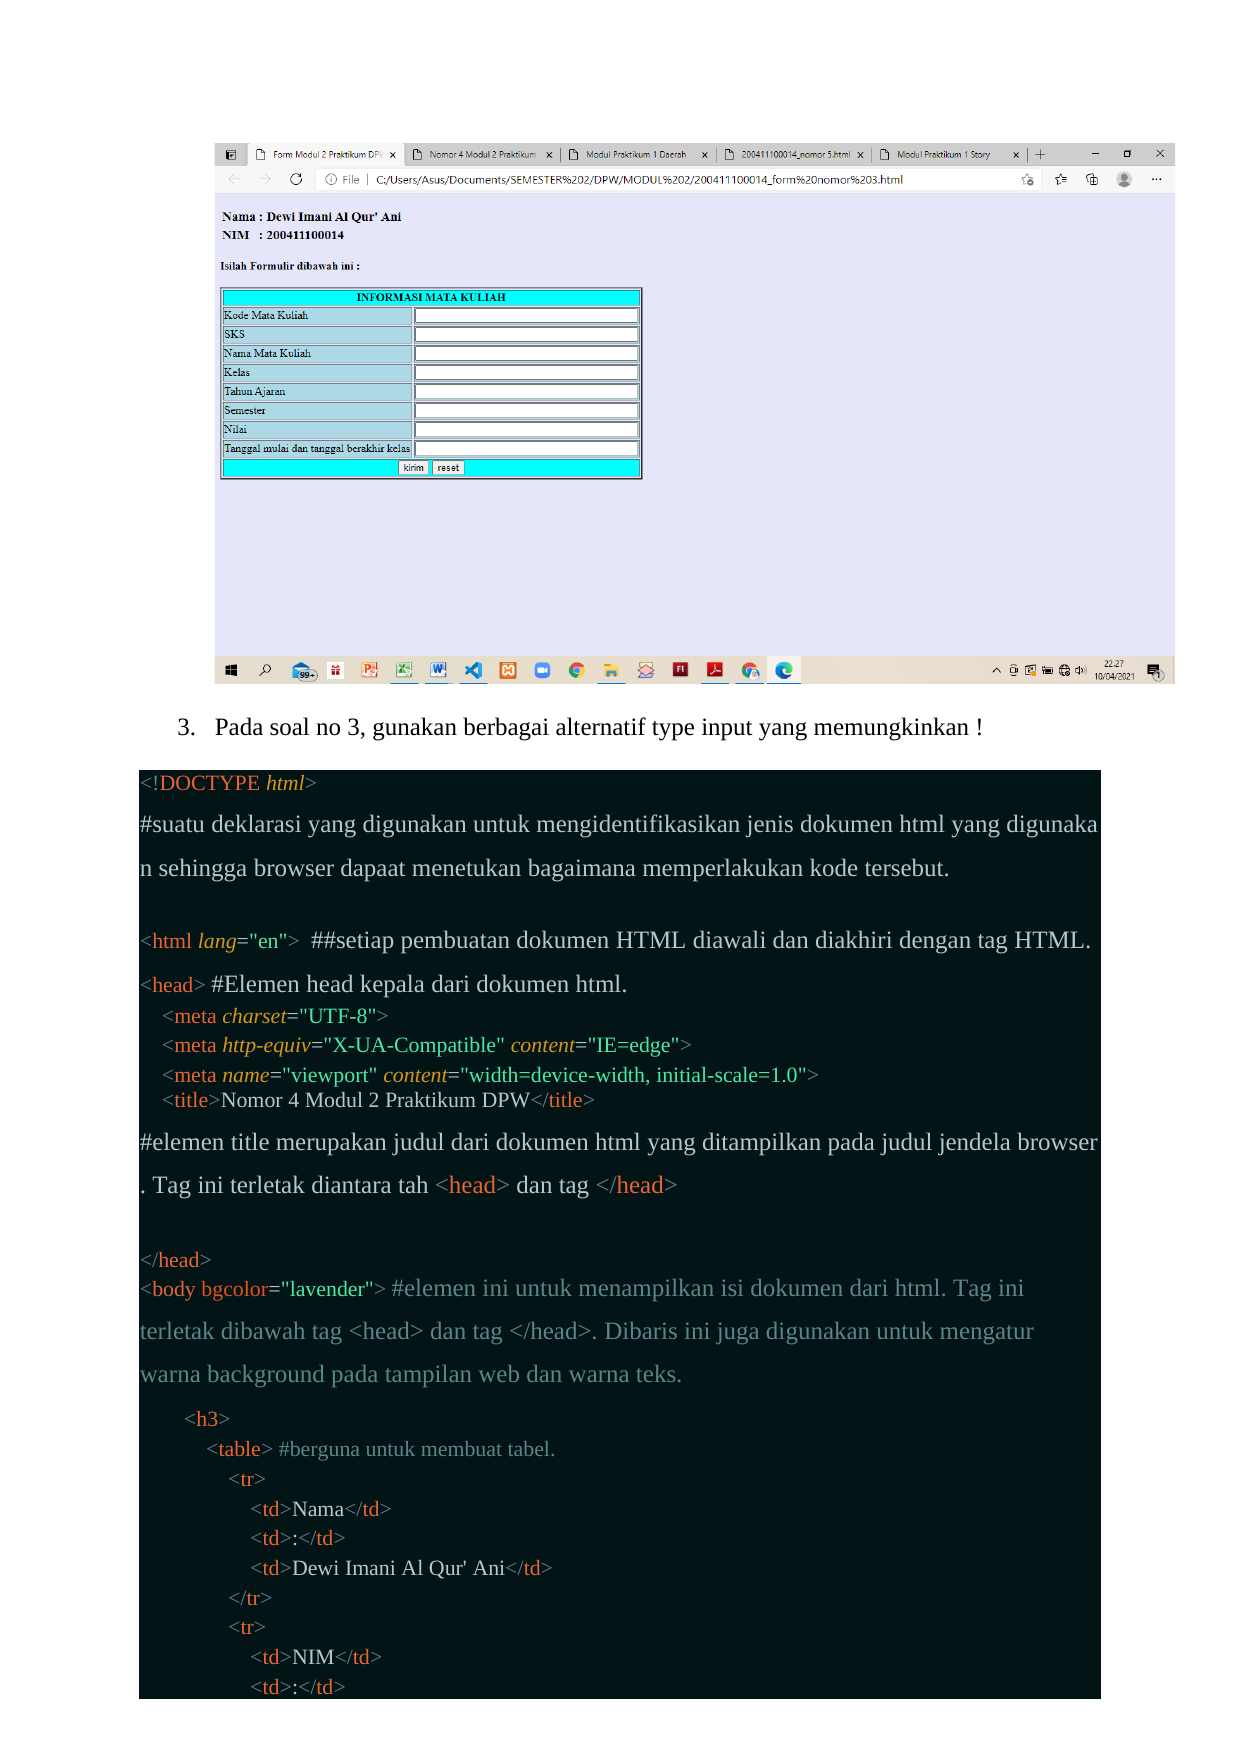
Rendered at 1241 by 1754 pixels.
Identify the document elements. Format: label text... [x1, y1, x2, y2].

text <meta charset="UTF-8"> [139, 998, 1101, 1028]
text <table> #berguna untuk membuat tabel. [139, 1432, 1101, 1461]
text <tr> [139, 1610, 1101, 1639]
text <td>:</td> [139, 1669, 1101, 1699]
text <meta name="viewport" content="width=device-width, initial-scale=1.0"> [139, 1058, 1101, 1087]
text <td>Nama</td> [139, 1491, 1101, 1521]
text <!DOCTYPE html> #suatu deklarasi yang digunakan untuk mengidentifikasikan jenis dokumen html yang digunakan sehingga browser dapaat menetukan bagaimana memperlakukan kode tersebut. [139, 770, 1101, 881]
text </head> [139, 1243, 1101, 1273]
text <html lang="en"> ##setiap pembuatan dokumen HTML diawali dan diakhiri dengan tag HTML. [139, 926, 1101, 954]
text <h3> [139, 1402, 1101, 1432]
text <head> #Elemen head kepala dari dokumen html. [139, 969, 1101, 998]
picture [214, 143, 1175, 684]
list Pada soal no 3, gunakan berbagai alternatif type input yang memungkinkan ! [177, 712, 1101, 741]
text <td>Dewi Imani Al Qur' Ani</td> [139, 1550, 1101, 1580]
text <body bgcolor="lavender"> #elemen ini untuk menampilkan isi dokumen dari html. Tag ini terletak dibawah tag <head> dan tag </head>. Dibaris ini juga digunakan untuk mengatur warna background pada tampilan web dan warna teks. [139, 1273, 1101, 1388]
text <td>NIM</td> [139, 1639, 1101, 1669]
text <tr> [139, 1461, 1101, 1491]
text <title>Nomor 4 Modul 2 Praktikum DPW</title> #elemen title merupakan judul dari dokumen html yang ditampilkan pada judul jendela browser. Tag ini terletak diantara tah <head> dan tag </head> [139, 1087, 1101, 1199]
text <td>:</td> [139, 1521, 1101, 1550]
text <meta http-equiv="X-UA-Compatible" content="IE=edge"> [139, 1028, 1101, 1058]
text </tr> [139, 1580, 1101, 1610]
